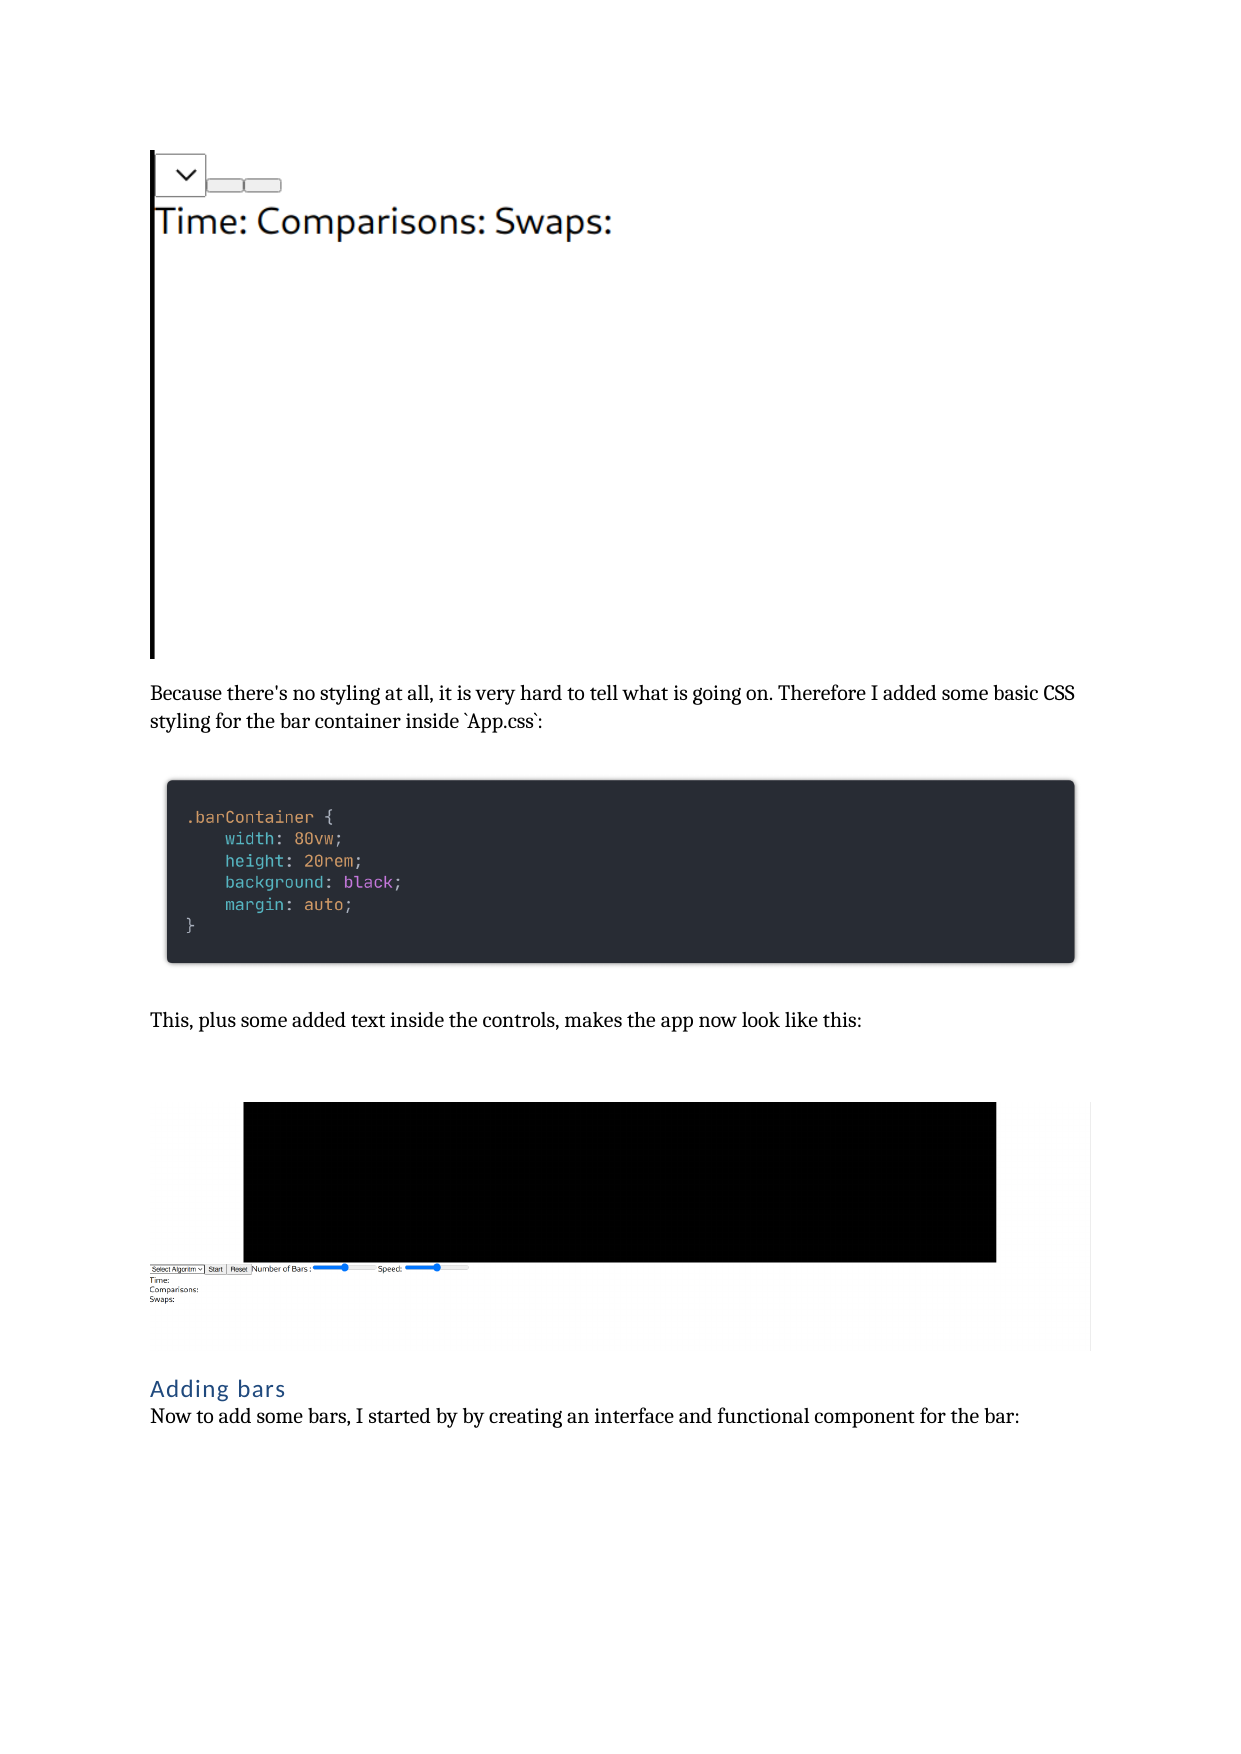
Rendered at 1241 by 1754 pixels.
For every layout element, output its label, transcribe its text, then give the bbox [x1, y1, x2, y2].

picture [150, 1102, 1091, 1351]
text This, plus some added text inside the controls, makes the app now look like this: [150, 1008, 1090, 1033]
subtitle Adding bars [150, 1373, 1090, 1403]
picture [150, 756, 1091, 986]
picture [150, 150, 1091, 659]
text Because there's no styling at all, it is very hard to tell what is going on. Therefore I added some basic CSS styling for the bar container inside `App.css`: [150, 681, 1090, 734]
text Now to add some bars, I started by by creating an interface and functional component for the bar: [150, 1403, 1090, 1428]
